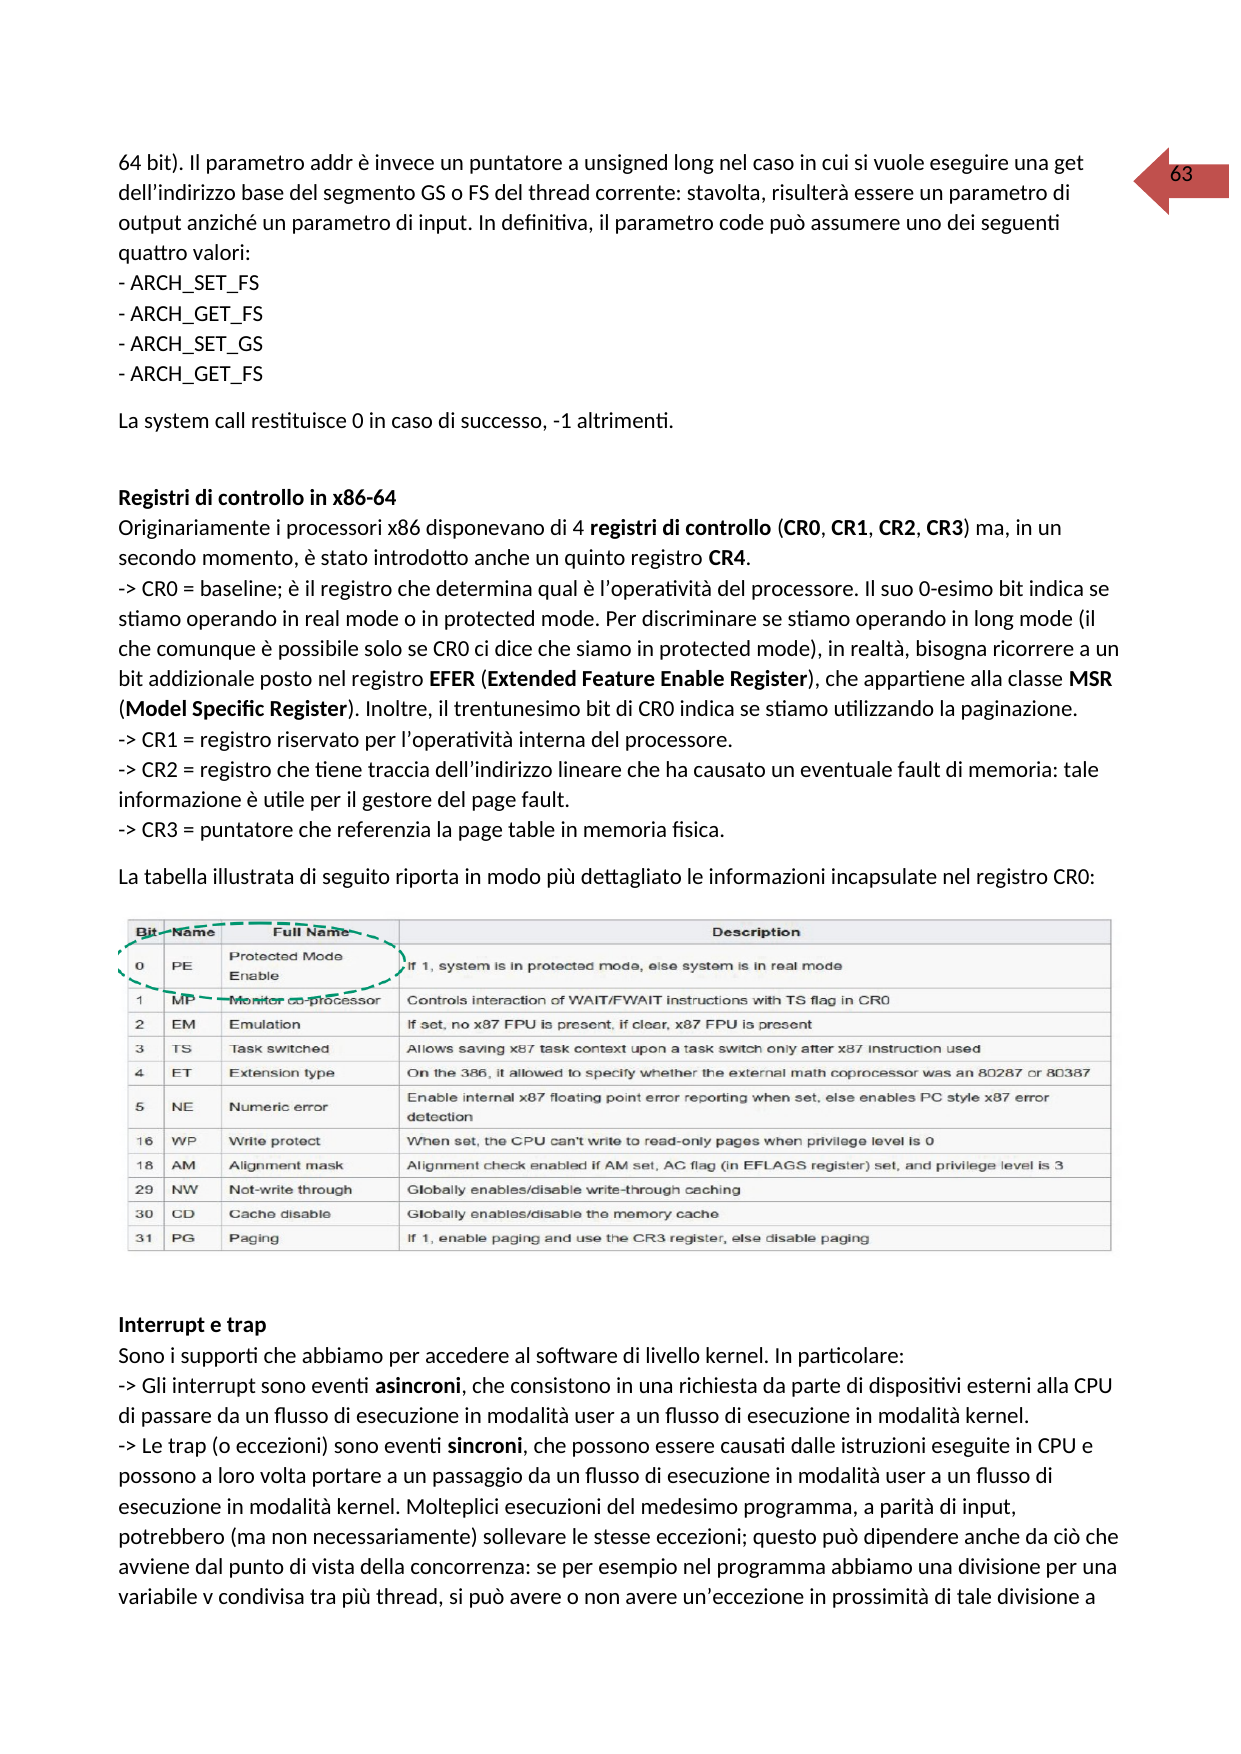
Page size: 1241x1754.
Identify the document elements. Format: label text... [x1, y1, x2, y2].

text La system call restituisce 0 in caso di successo, -1 altrimenti. [118, 406, 1122, 434]
picture [118, 909, 1123, 1262]
text La tabella illustrata di seguito riporta in modo più dettagliato le informazioni incapsulate nel registro CR0: [118, 862, 1122, 890]
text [118, 148, 1122, 387]
text Registri di controllo in x86-64 Originariamente i processori x86 disponevano di 4 registri di controllo (CR0, CR1, CR2, CR3) ma, in un secondo momento, è stato introdotto anche un quinto registro CR4. -> CR0 = baseline; è il registro che determina qual è l’operatività del processore. Il suo 0-esimo bit indica se stiamo operando in real mode o in protected mode. Per discriminare se stiamo operando in long mode (il che comunque è possibile solo se CR0 ci dice che siamo in protected mode), in realtà, bisogna ricorrere a un bit addizionale posto nel registro EFER (Extended Feature Enable Register), che appartiene alla classe MSR (Model Specific Register). Inoltre, il trentunesimo bit di CR0 indica se stiamo utilizzando la paginazione. -> CR1 = registro riservato per l’operatività interna del processore. -> CR2 = registro che tiene traccia dell’indirizzo lineare che ha causato un eventuale fault di memoria: tale informazione è utile per il gestore del page fault. -> CR3 = puntatore che referenzia la page table in memoria fisica. [118, 453, 1122, 843]
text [118, 1280, 1122, 1610]
